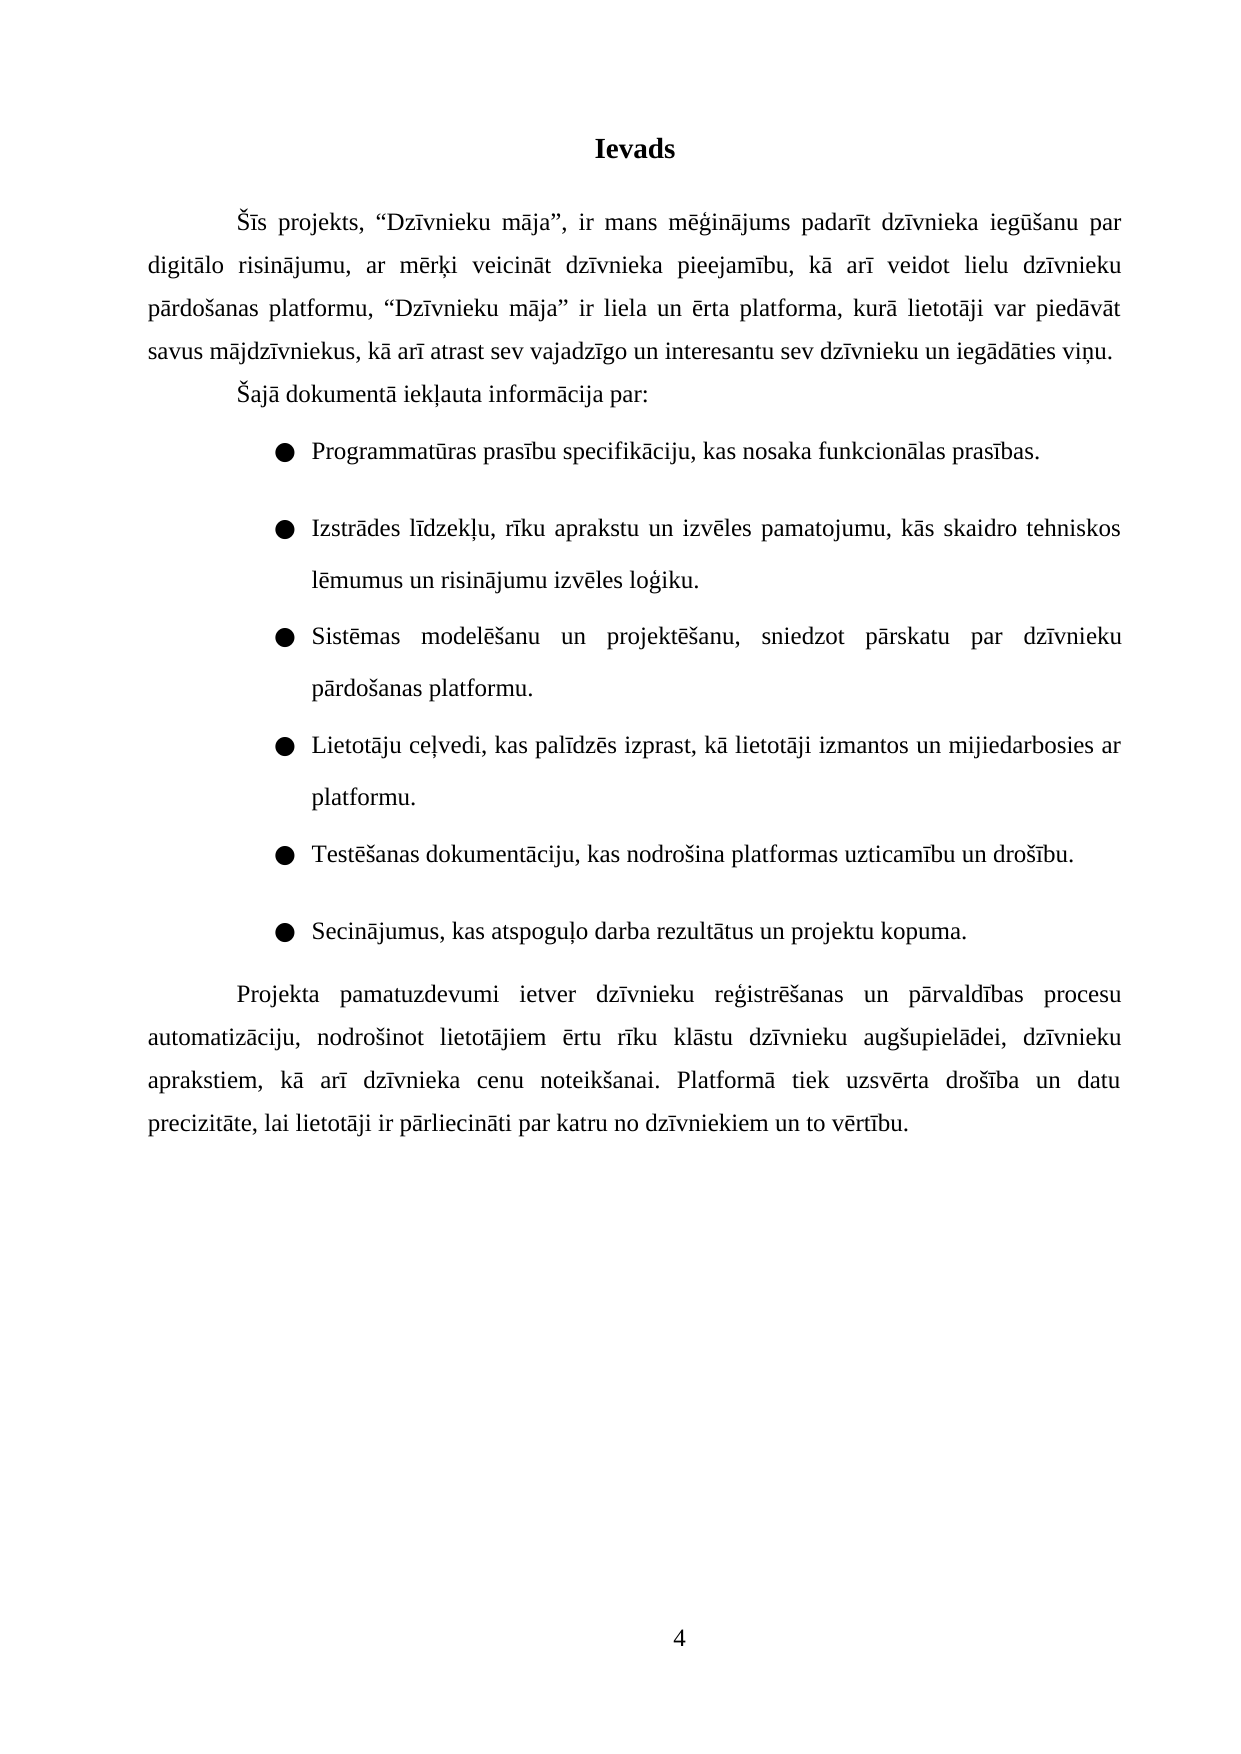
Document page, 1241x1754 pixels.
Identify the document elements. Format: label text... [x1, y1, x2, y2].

list Sistēmas modelēšanu un projektēšanu, sniedzot pārskatu par dzīvnieku pārdošanas platformu. [274, 608, 1122, 702]
list Izstrādes līdzekļu, rīku aprakstu un izvēles pamatojumu, kās skaidro tehniskos lēmumus un risinājumu izvēles loģiku. [274, 499, 1122, 593]
list Testēšanas dokumentāciju, kas nodrošina platformas uzticamību un drošību. [274, 825, 1122, 877]
list Programmatūras prasību specifikāciju, kas nosaka funkcionālas prasības. [274, 422, 1122, 473]
subtitle Ievads [148, 131, 1122, 165]
text Projekta pamatuzdevumi ietver dzīvnieku reģistrēšanas un pārvaldības procesu automatizāciju, nodrošinot lietotājiem ērtu rīku klāstu dzīvnieku augšupielādei, dzīvnieku aprakstiem, kā arī dzīvnieka cenu noteikšanai. Platformā tiek uzsvērta drošība un datu precizitāte, lai lietotāji ir pārliecināti par katru no dzīvniekiem un to vērtību. [148, 979, 1122, 1137]
list Secinājumus, kas atspoguļo darba rezultātus un projektu kopuma. [274, 902, 1122, 953]
text Šajā dokumentā iekļauta informācija par: [148, 379, 1122, 408]
list Lietotāju ceļvedi, kas palīdzēs izprast, kā lietotāji izmantos un mijiedarbosies ar platformu. [274, 717, 1122, 811]
text Šīs projekts, “Dzīvnieku māja”, ir mans mēģinājums padarīt dzīvnieka iegūšanu par digitālo risinājumu, ar mērķi veicināt dzīvnieka pieejamību, kā arī veidot lielu dzīvnieku pārdošanas platformu, “Dzīvnieku māja” ir liela un ērta platforma, kurā lietotāji var piedāvāt savus mājdzīvniekus, kā arī atrast sev vajadzīgo un interesantu sev dzīvnieku un iegādāties viņu. [148, 207, 1122, 365]
